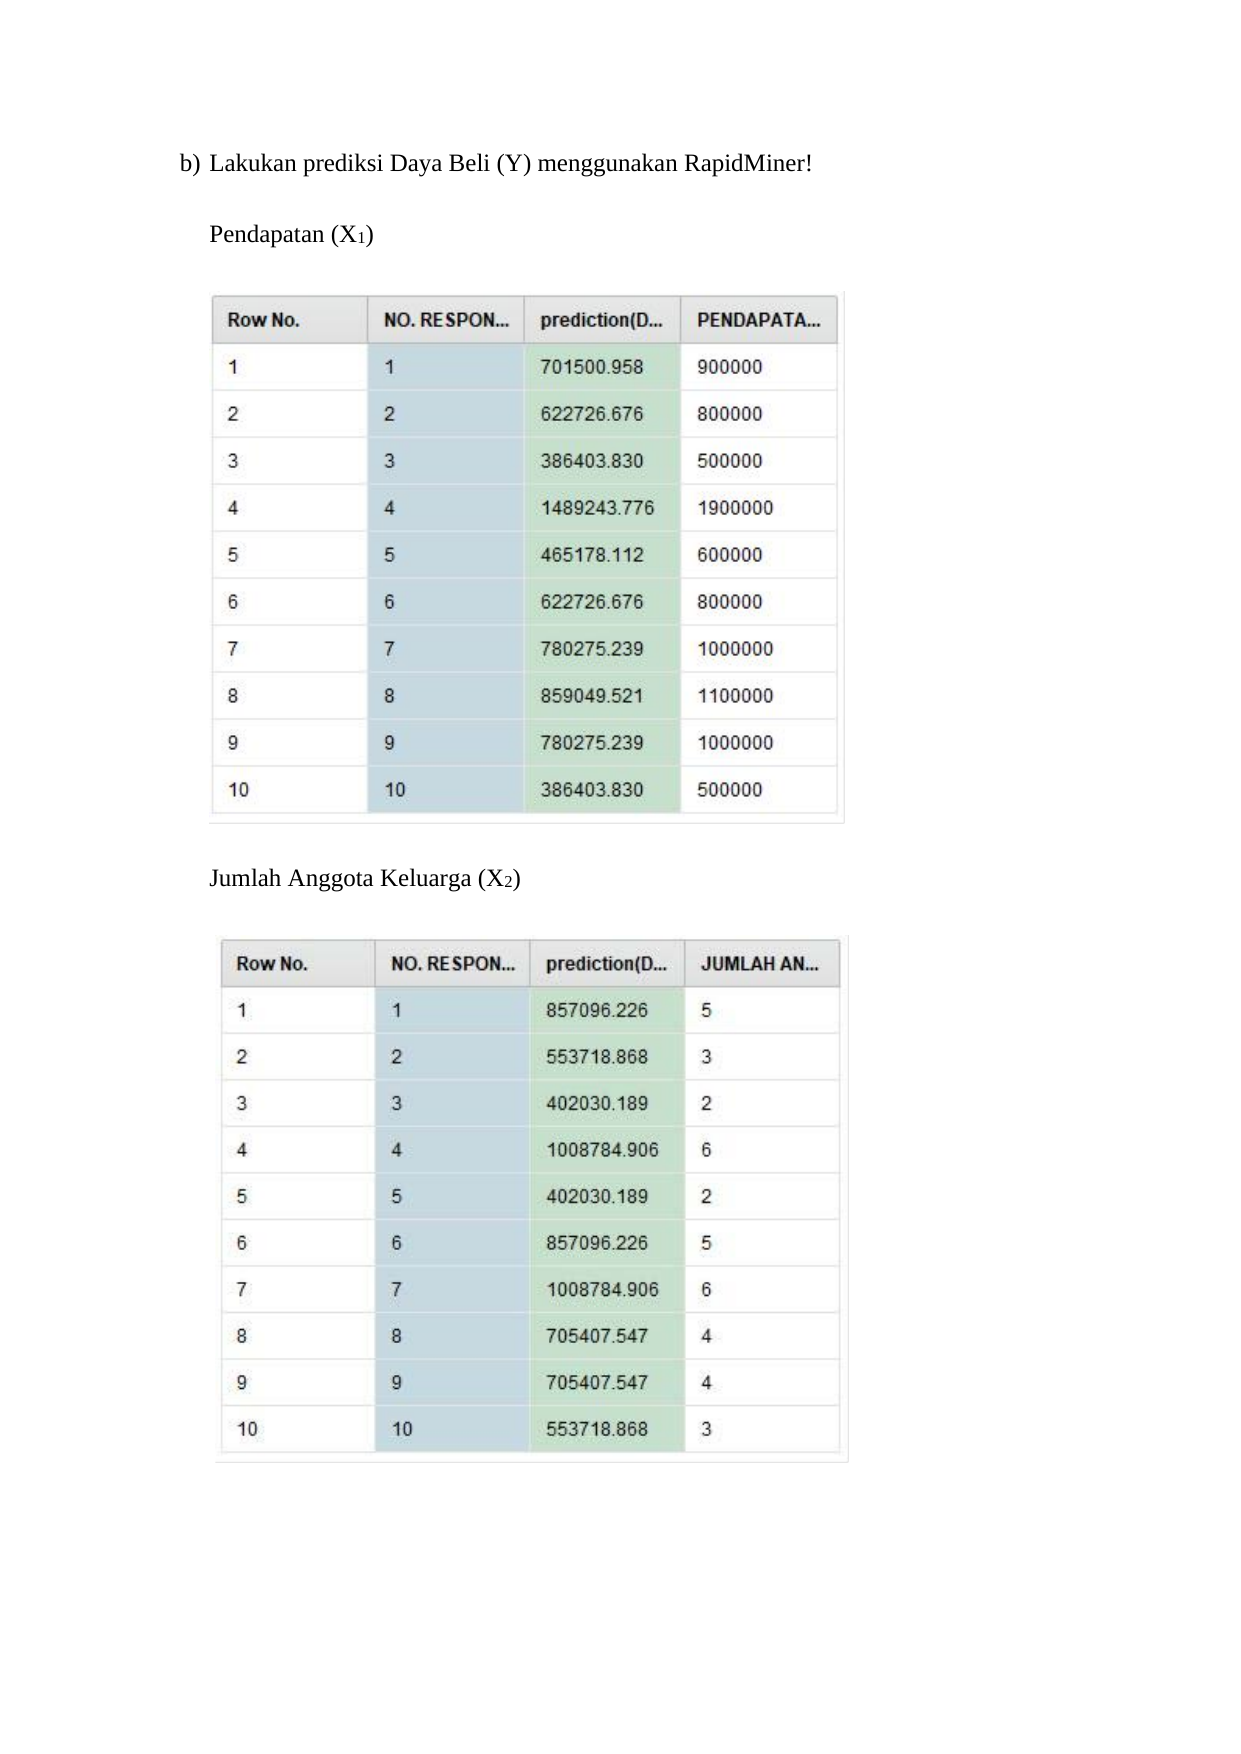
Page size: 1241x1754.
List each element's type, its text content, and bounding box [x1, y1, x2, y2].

text Jumlah Anggota Keluarga (X2) [209, 863, 1228, 893]
picture [209, 291, 845, 825]
list Lakukan prediksi Daya Beli (Y) menggunakan RapidMiner! [179, 148, 1228, 177]
text Pendapatan (X1) [209, 219, 1228, 249]
picture [215, 935, 850, 1464]
